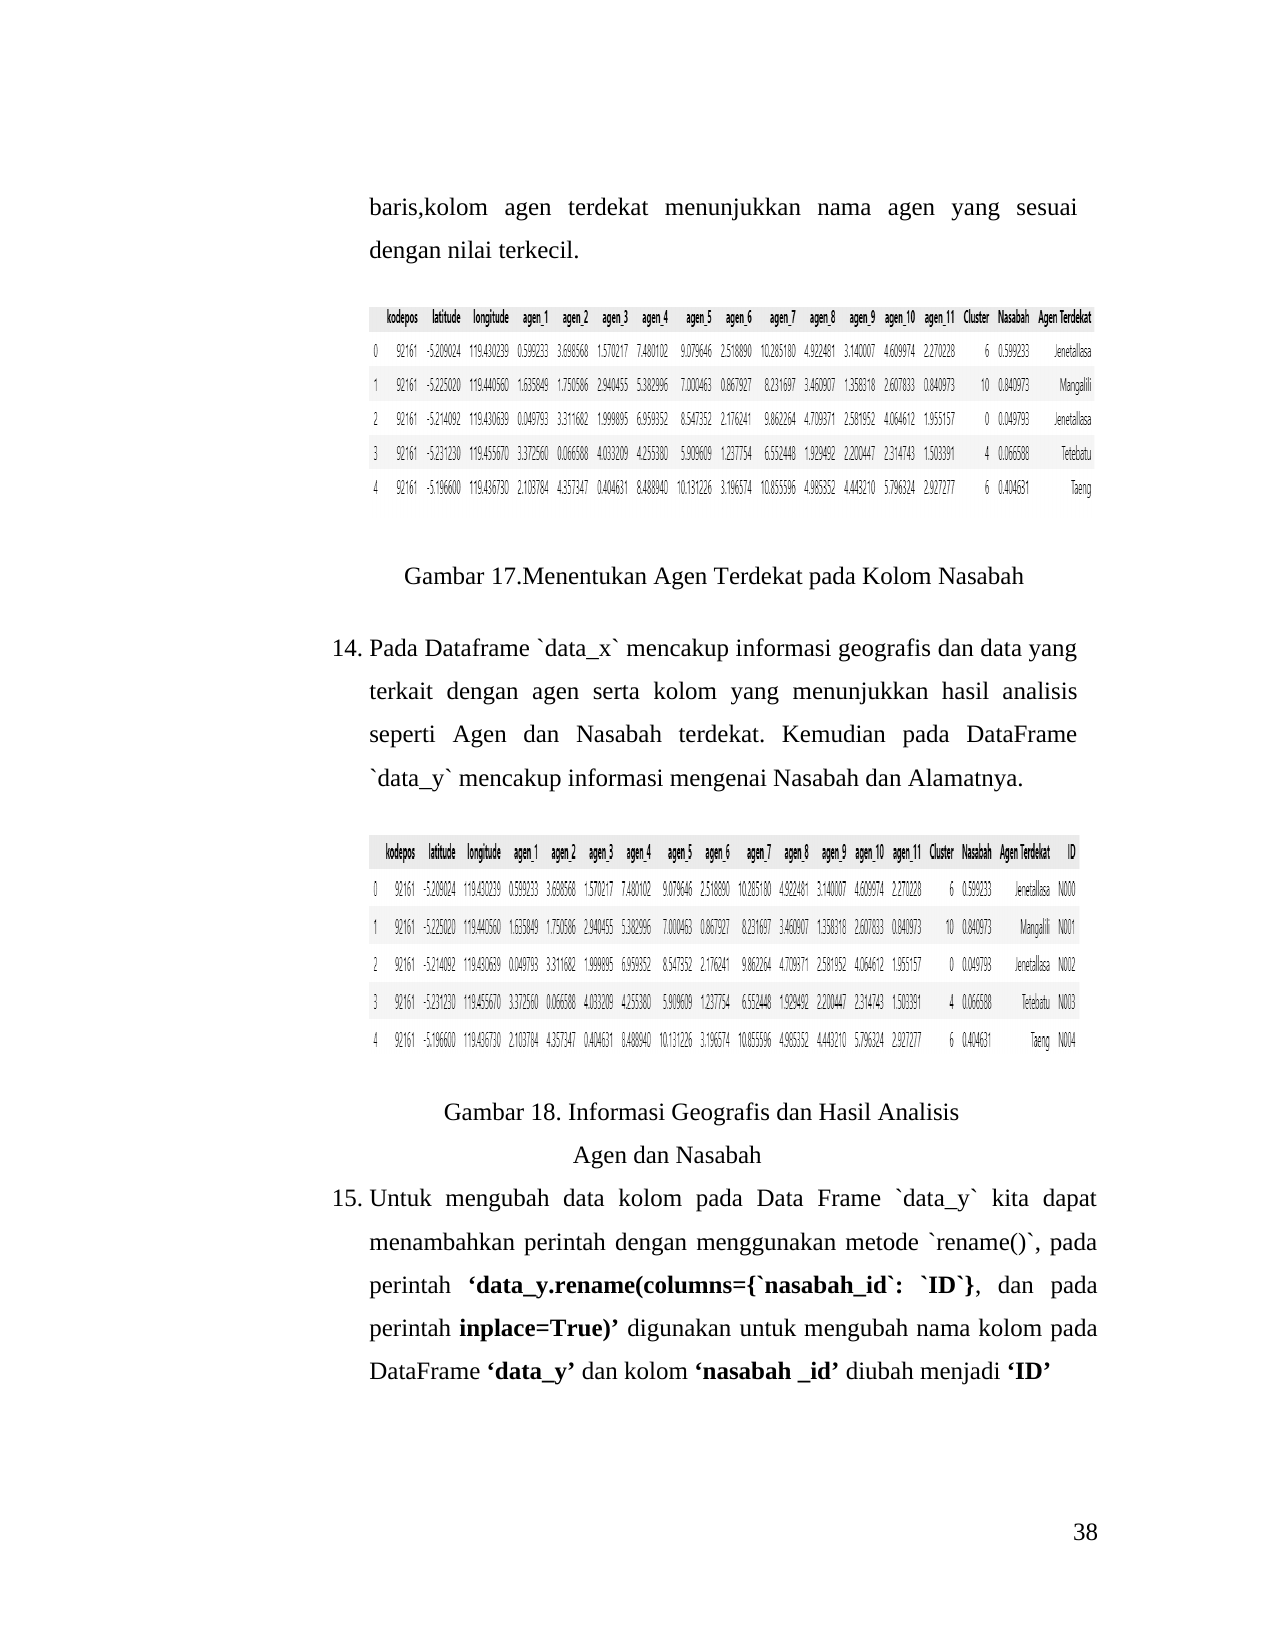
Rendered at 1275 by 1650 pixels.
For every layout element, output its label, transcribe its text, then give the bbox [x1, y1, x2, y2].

text Gambar 17.Menentukan Agen Terdekat pada Kolom Nasabah [236, 561, 1098, 590]
picture [369, 307, 1095, 518]
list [332, 192, 1078, 264]
text Agen dan Nasabah [236, 1140, 1098, 1169]
list Untuk mengubah data kolom pada Data Frame `data_y` kita dapat menambahkan perintah dengan menggunakan metode `rename()`, pada perintah ‘data_y.rename(columns={`nasabah_id`: `ID`}, dan pada perintah inplace=True)’ digunakan untuk mengubah nama kolom pada DataFrame ‘data_y’ dan kolom ‘nasabah _id’ diubah menjadi ‘ID’ [332, 1183, 1098, 1385]
list Pada Dataframe `data_x` mencakup informasi geografis dan data yang terkait dengan agen serta kolom yang menunjukkan hasil analisis seperti Agen dan Nasabah terdekat. Kemudian pada DataFrame `data_y` mencakup informasi mengenai Nasabah dan Alamatnya. [332, 633, 1078, 791]
picture [369, 835, 1081, 1054]
text Gambar 18. Informasi Geografis dan Hasil Analisis [236, 1097, 1098, 1126]
